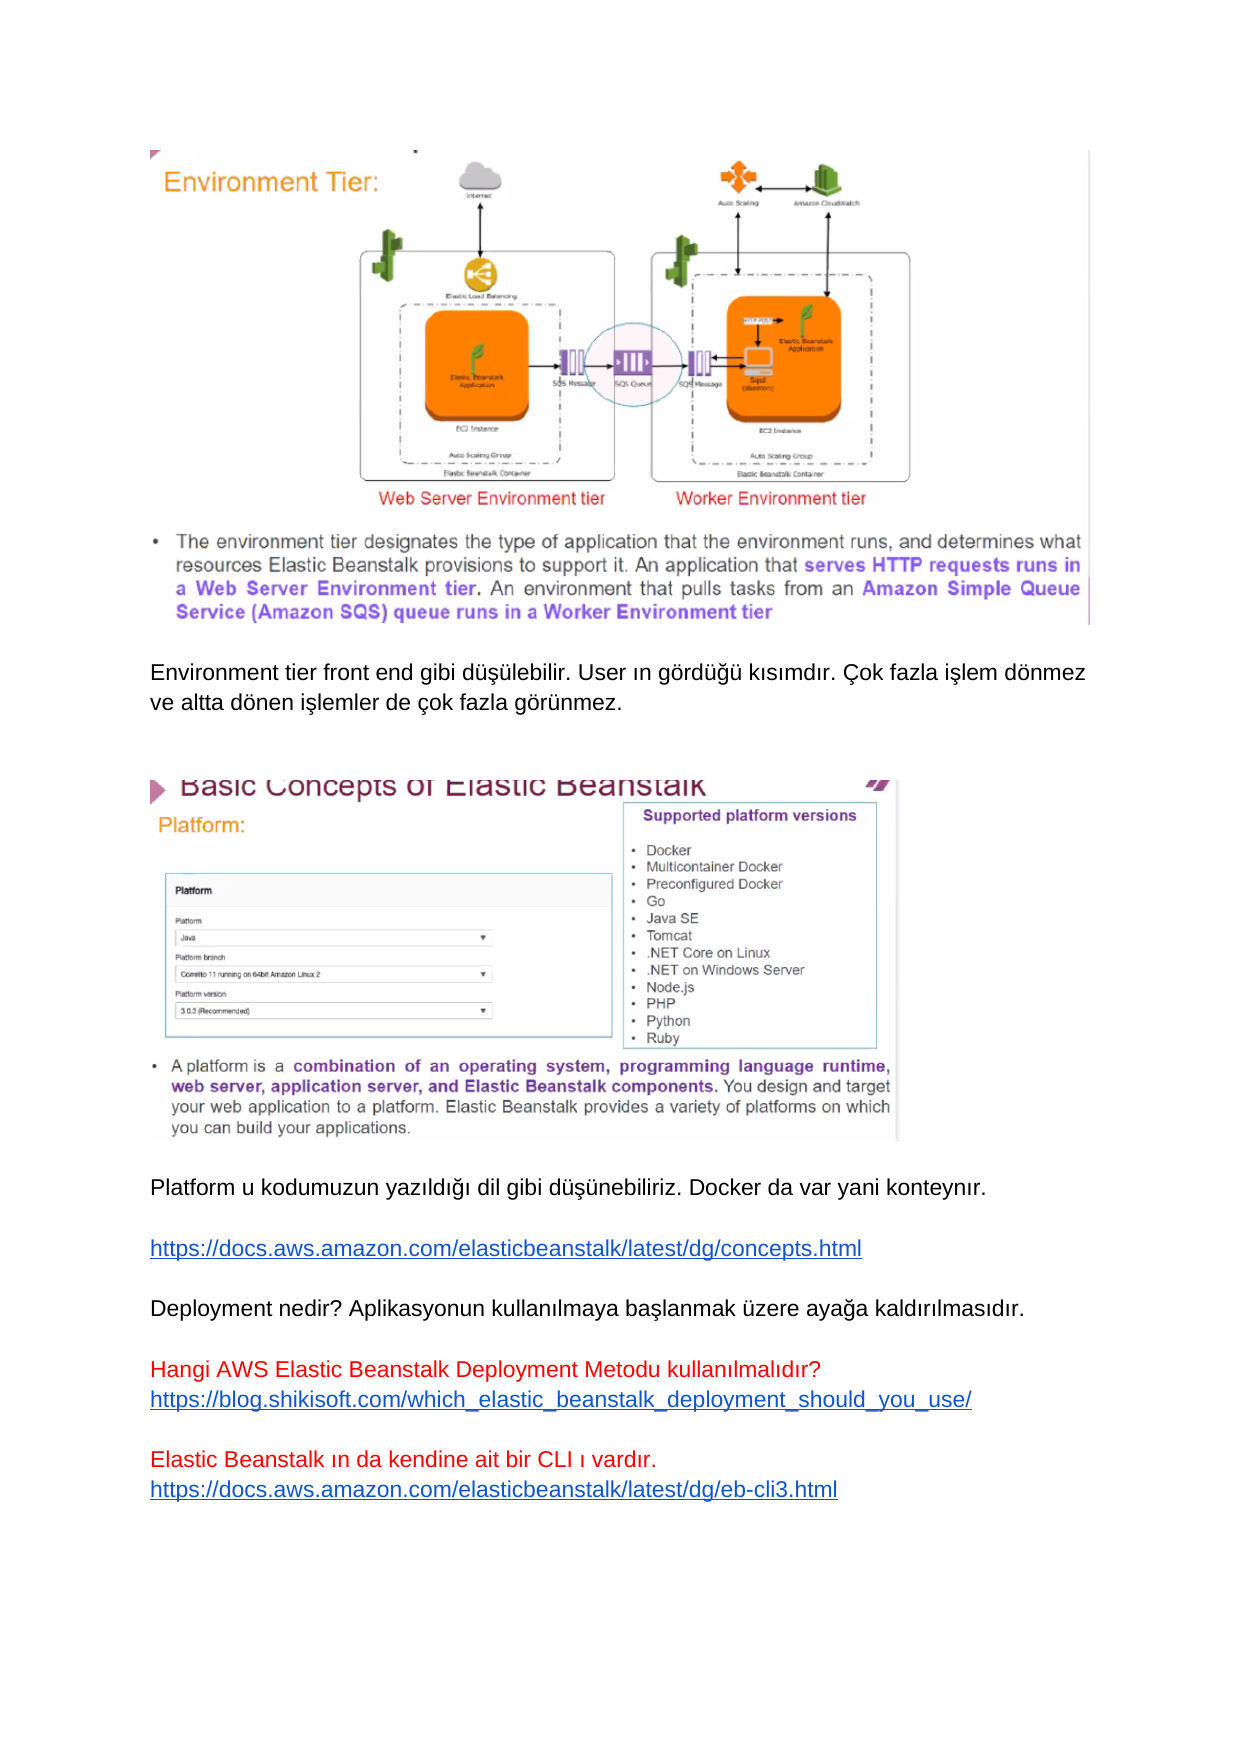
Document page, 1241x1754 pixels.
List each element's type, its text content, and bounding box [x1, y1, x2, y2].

picture [150, 780, 901, 1141]
text Deployment nedir? Aplikasyonun kullanılmaya başlanmak üzere ayağa kaldırılmasıdır. [150, 1295, 1090, 1322]
text Platform u kodumuzun yazıldığı dil gibi düşünebiliriz. Docker da var yani konteynır. [150, 1174, 1090, 1201]
text Environment tier front end gibi düşülebilir. User ın gördüğü kısımdır. Çok fazla işlem dönmez ve altta dönen işlemler de çok fazla görünmez. [150, 659, 1090, 716]
text https://blog.shikisoft.com/which_elastic_beanstalk_deployment_should_you_use/ [150, 1386, 1090, 1412]
picture [150, 150, 1091, 625]
text https://docs.aws.amazon.com/elasticbeanstalk/latest/dg/concepts.html [150, 1235, 1090, 1261]
text Hangi AWS Elastic Beanstalk Deployment Metodu kullanılmalıdır? [150, 1356, 1090, 1382]
text https://docs.aws.amazon.com/elasticbeanstalk/latest/dg/eb-cli3.html [150, 1476, 1090, 1503]
text Elastic Beanstalk ın da kendine ait bir CLI ı vardır. [150, 1446, 1090, 1473]
